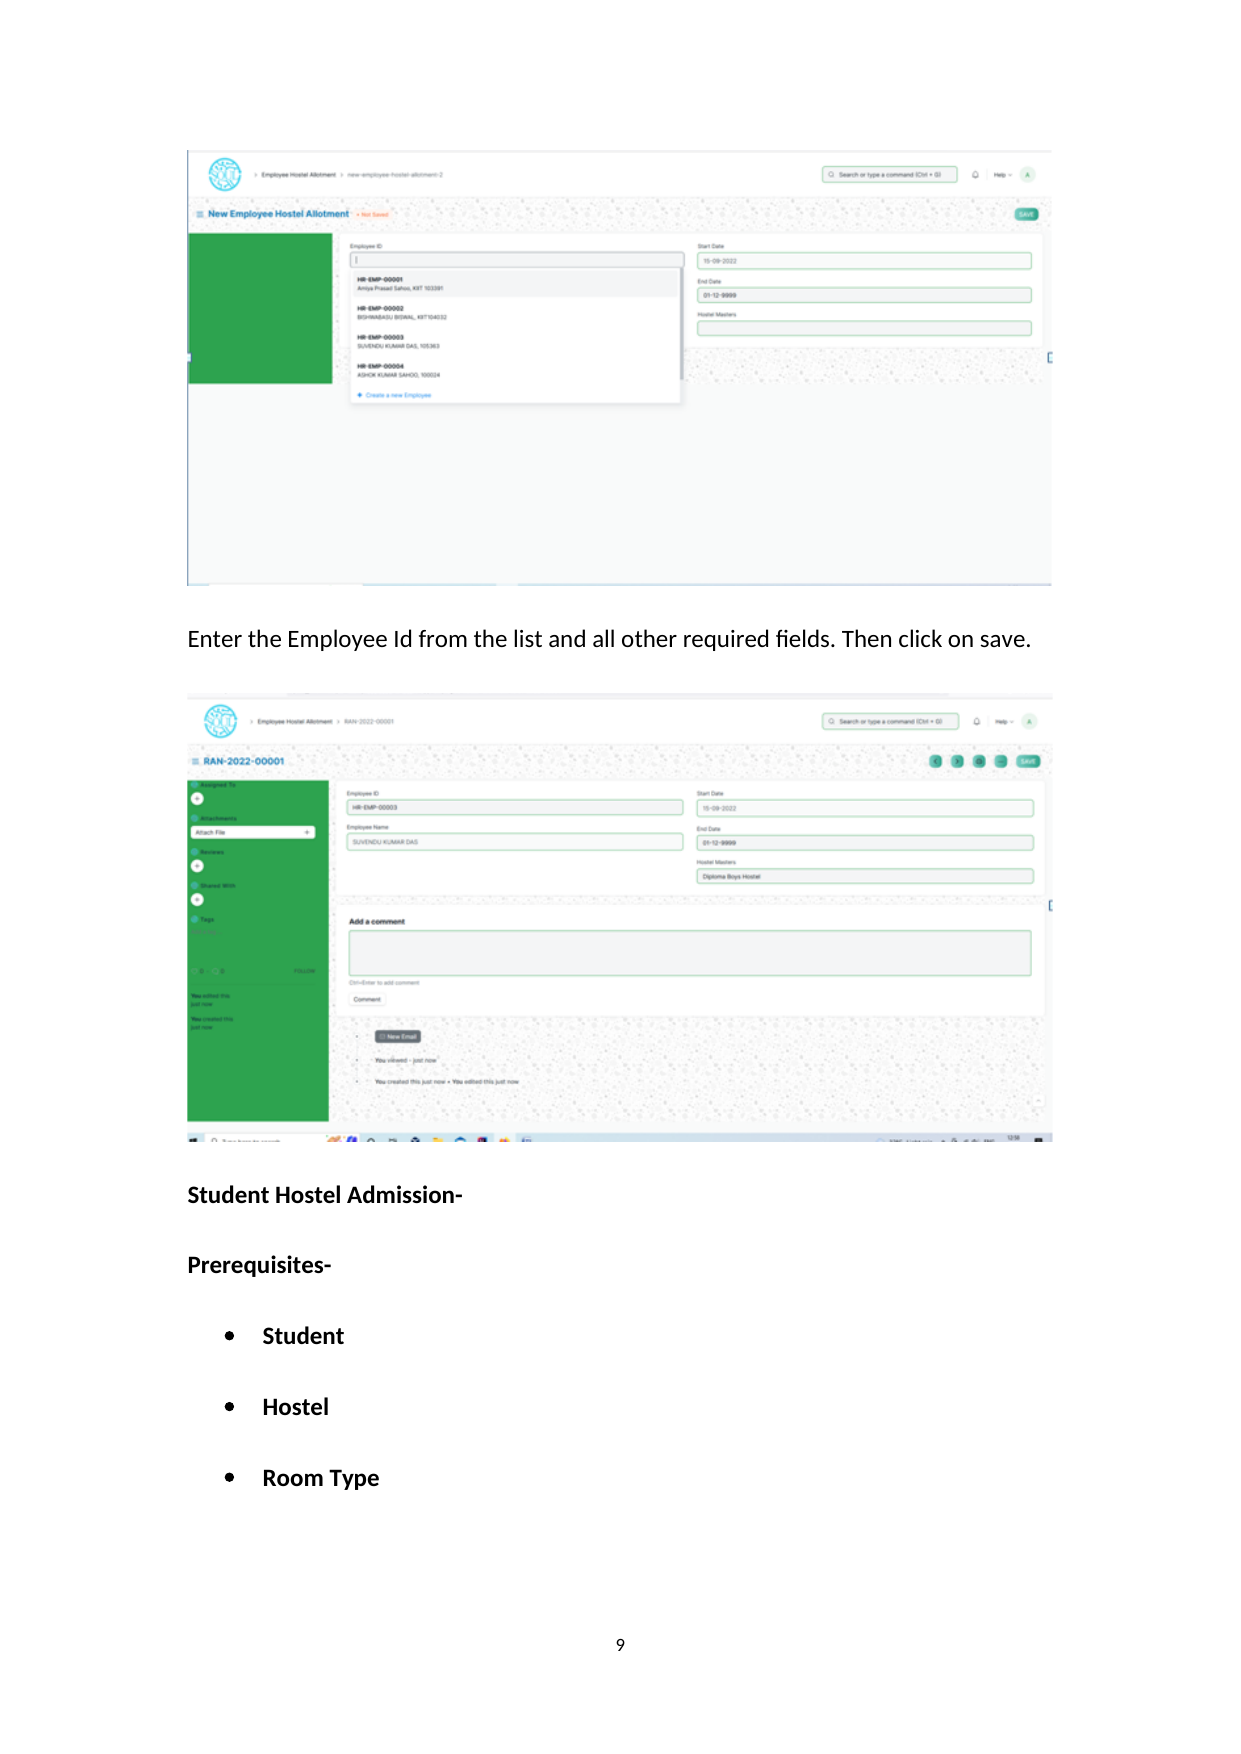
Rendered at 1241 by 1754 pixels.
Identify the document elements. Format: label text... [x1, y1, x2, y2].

list Room Type [225, 1462, 1117, 1492]
picture [187, 693, 1053, 1142]
text Student Hostel Admission- [187, 1179, 1117, 1209]
text Enter the Employee Id from the list and all other required fields. Then click on save. [187, 623, 1117, 653]
picture [187, 150, 1053, 586]
text Prerequisites- [187, 1249, 1117, 1280]
list Hostel [225, 1391, 1117, 1422]
list Student [225, 1320, 1117, 1351]
